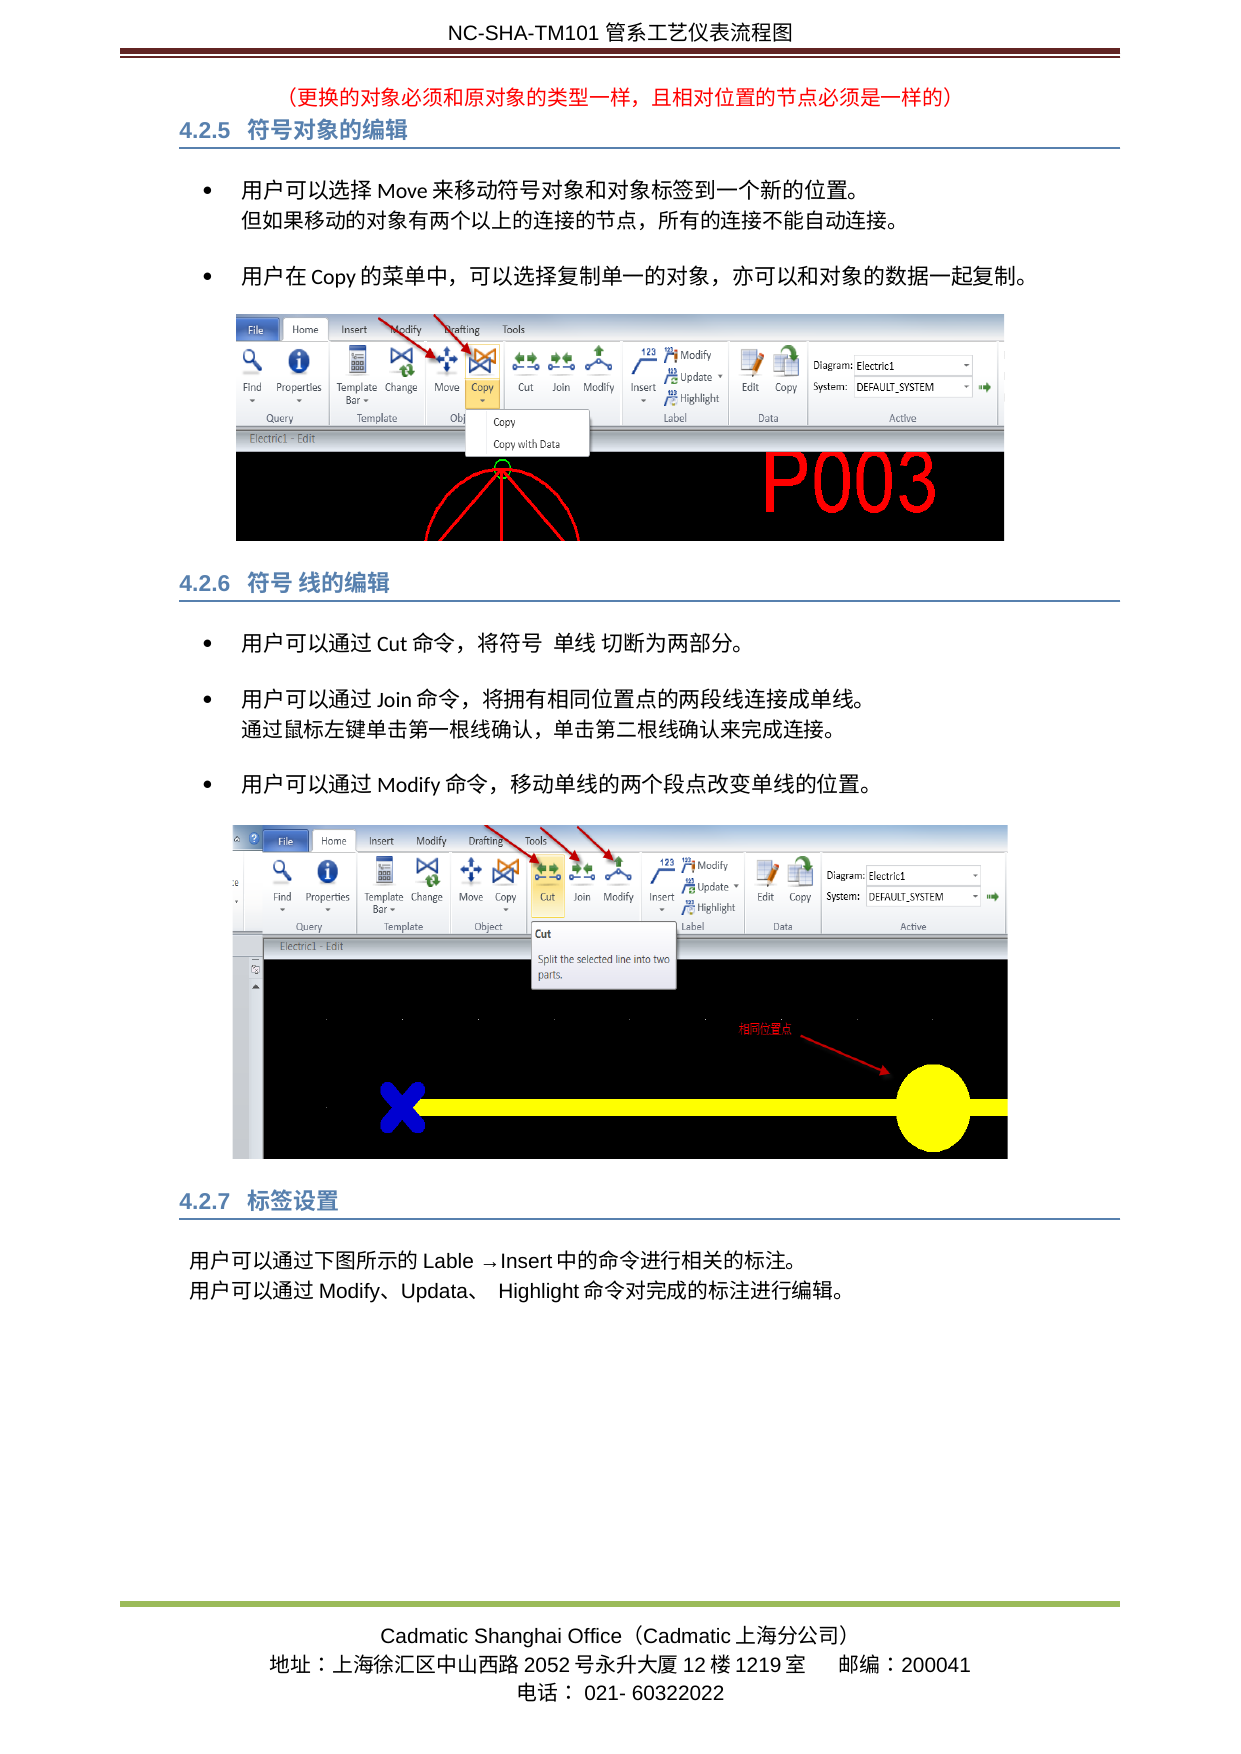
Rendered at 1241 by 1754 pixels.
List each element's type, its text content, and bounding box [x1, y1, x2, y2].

picture [232, 825, 1008, 1159]
text 但如果移动的对象有两个以上的连接的节点，所有的连接不能自动连接。 [120, 205, 1120, 235]
list 用户在Copy的菜单中，可以选择复制单一的对象，亦可以和对象的数据一起复制。 [204, 259, 1120, 291]
subtitle 标签设置 [179, 1183, 1120, 1218]
subtitle 符号对象的编辑 [179, 112, 1120, 147]
text 通过鼠标左键单击第一根线确认，单击第二根线确认来完成连接。 [241, 713, 1120, 743]
text 用户可以通过Modify、Updata、 Highlight命令对完成的标注进行编辑。 [120, 1274, 1120, 1304]
text 用户可以通过下图所示的Lable →Insert中的命令进行相关的标注。 [120, 1244, 1120, 1274]
list 用户可以通过Cut命令，将符号 单线 切断为两部分。 [204, 626, 1120, 658]
list 用户可以通过Modify命令，移动单线的两个段点改变单线的位置。 [204, 767, 1120, 799]
list 用户可以选择Move来移动符号对象和对象标签到一个新的位置。 [204, 173, 1120, 205]
list 用户可以通过Join命令，将拥有相同位置点的两段线连接成单线。 [204, 682, 1120, 713]
subtitle 符号 线的编辑 [179, 564, 1120, 600]
text （更换的对象必须和原对象的类型一样，且相对位置的节点必须是一样的） [120, 82, 1120, 112]
picture [236, 314, 1005, 541]
